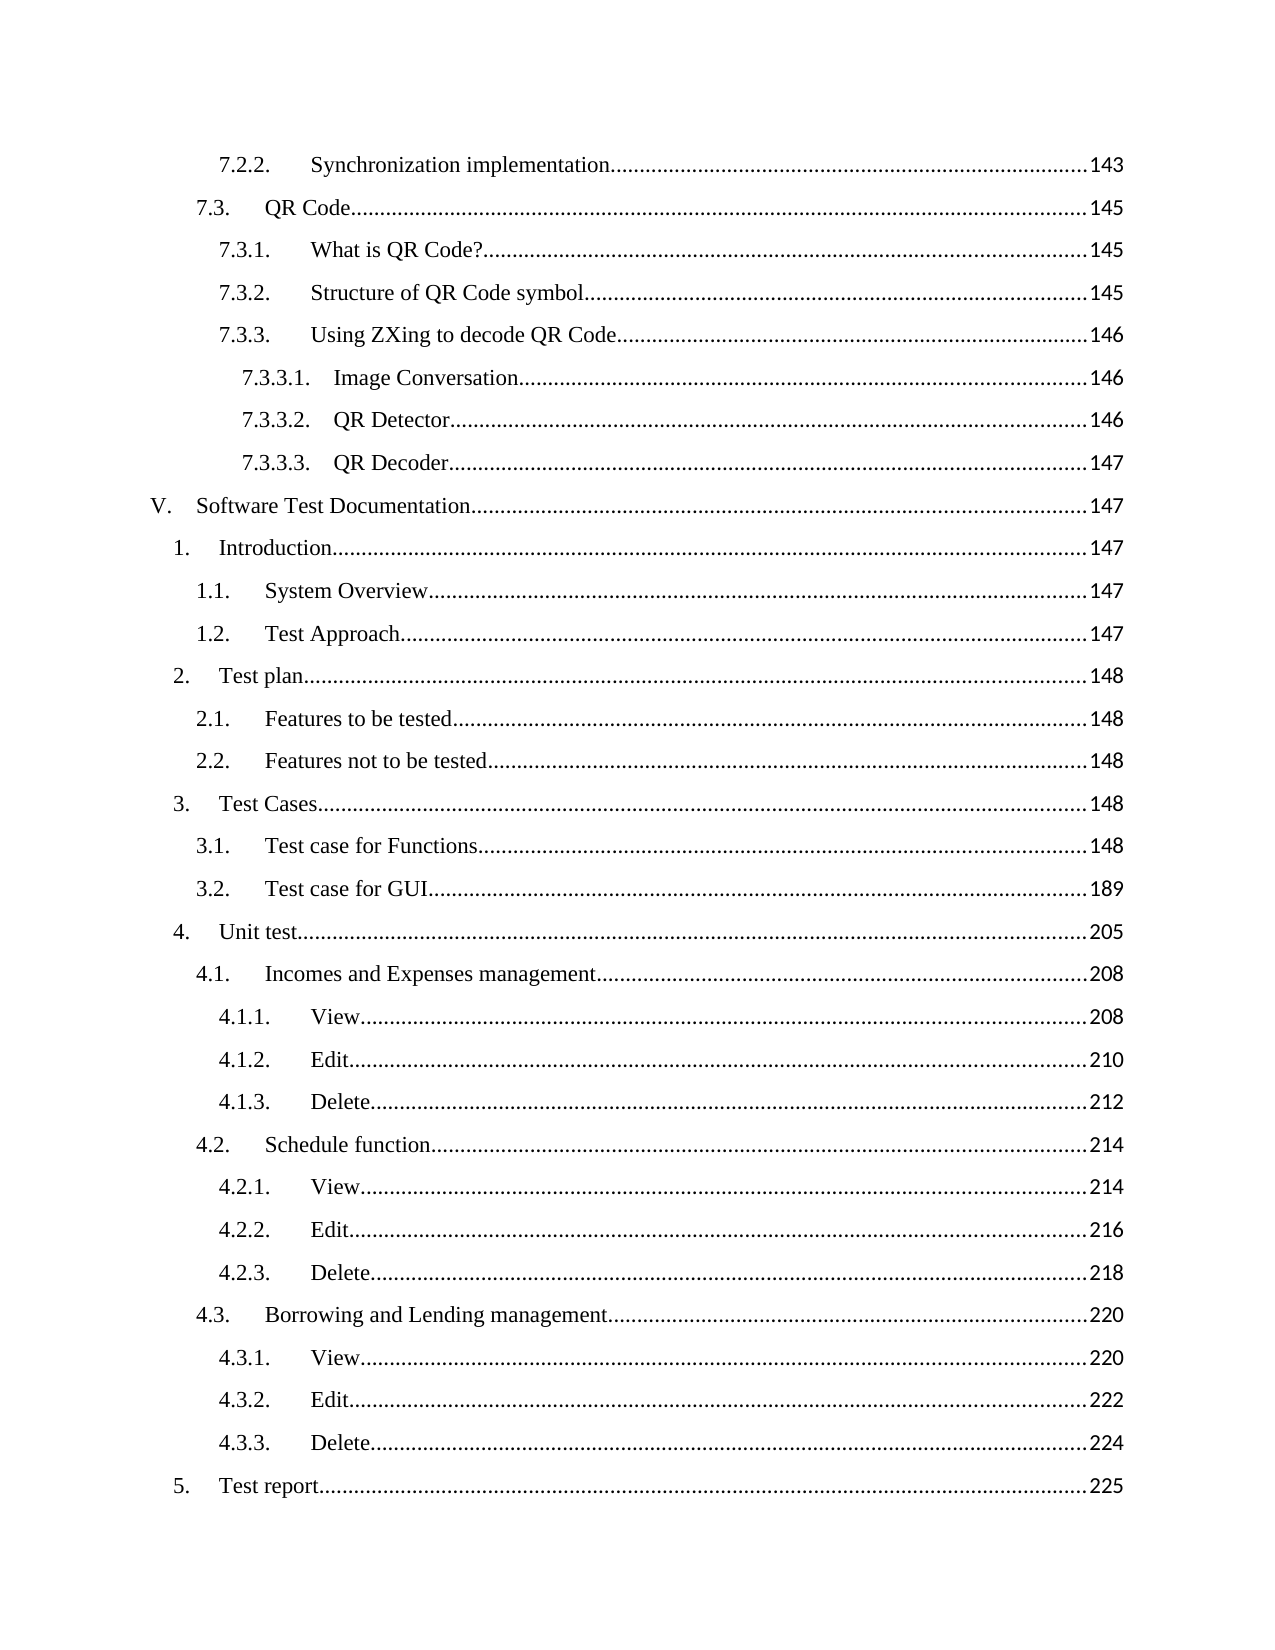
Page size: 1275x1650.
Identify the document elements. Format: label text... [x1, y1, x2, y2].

text 7.3.3. Using ZXing to decode QR Code 146 [219, 320, 1125, 348]
text 4.1.1. View 208 [219, 1002, 1125, 1030]
text 7.2.2. Synchronization implementation 143 [219, 150, 1125, 178]
text 2.1. Features to be tested 148 [196, 704, 1125, 732]
text 3. Test Cases 148 [173, 789, 1125, 817]
text 4. Unit test 205 [173, 917, 1125, 945]
text 4.2. Schedule function 214 [196, 1130, 1125, 1158]
text 1.2. Test Approach 147 [196, 619, 1125, 647]
text 4.3.2. Edit 222 [219, 1386, 1125, 1413]
text 7.3.1. What is QR Code? 145 [219, 235, 1125, 263]
text 3.1. Test case for Functions 148 [196, 832, 1125, 860]
text 4.2.1. View 214 [219, 1172, 1125, 1201]
text 1. Introduction 147 [173, 533, 1125, 561]
text 1.1. System Overview 147 [196, 576, 1125, 604]
text 5. Test report 225 [173, 1471, 1125, 1499]
text 7.3.3.1. Image Conversation 146 [242, 363, 1125, 391]
text 4.1. Incomes and Expenses management 208 [196, 959, 1125, 987]
text V. Software Test Documentation 147 [150, 491, 1125, 519]
text 2.2. Features not to be tested 148 [196, 746, 1125, 774]
text 4.2.2. Edit 216 [219, 1215, 1125, 1243]
text 2. Test plan 148 [173, 661, 1125, 689]
text 7.3.3.3. QR Decoder 147 [242, 448, 1125, 476]
text 7.3.3.2. QR Detector 146 [242, 406, 1125, 434]
text 4.2.3. Delete 218 [219, 1258, 1125, 1286]
text 3.2. Test case for GUI 189 [196, 874, 1125, 902]
text 4.1.2. Edit 210 [219, 1045, 1125, 1073]
text 7.3. QR Code 145 [196, 193, 1125, 221]
text 4.3.3. Delete 224 [219, 1428, 1125, 1456]
text 4.3.1. View 220 [219, 1343, 1125, 1371]
text 7.3.2. Structure of QR Code symbol 145 [219, 278, 1125, 306]
text 4.3. Borrowing and Lending management 220 [196, 1300, 1125, 1328]
text 4.1.3. Delete 212 [219, 1087, 1125, 1115]
